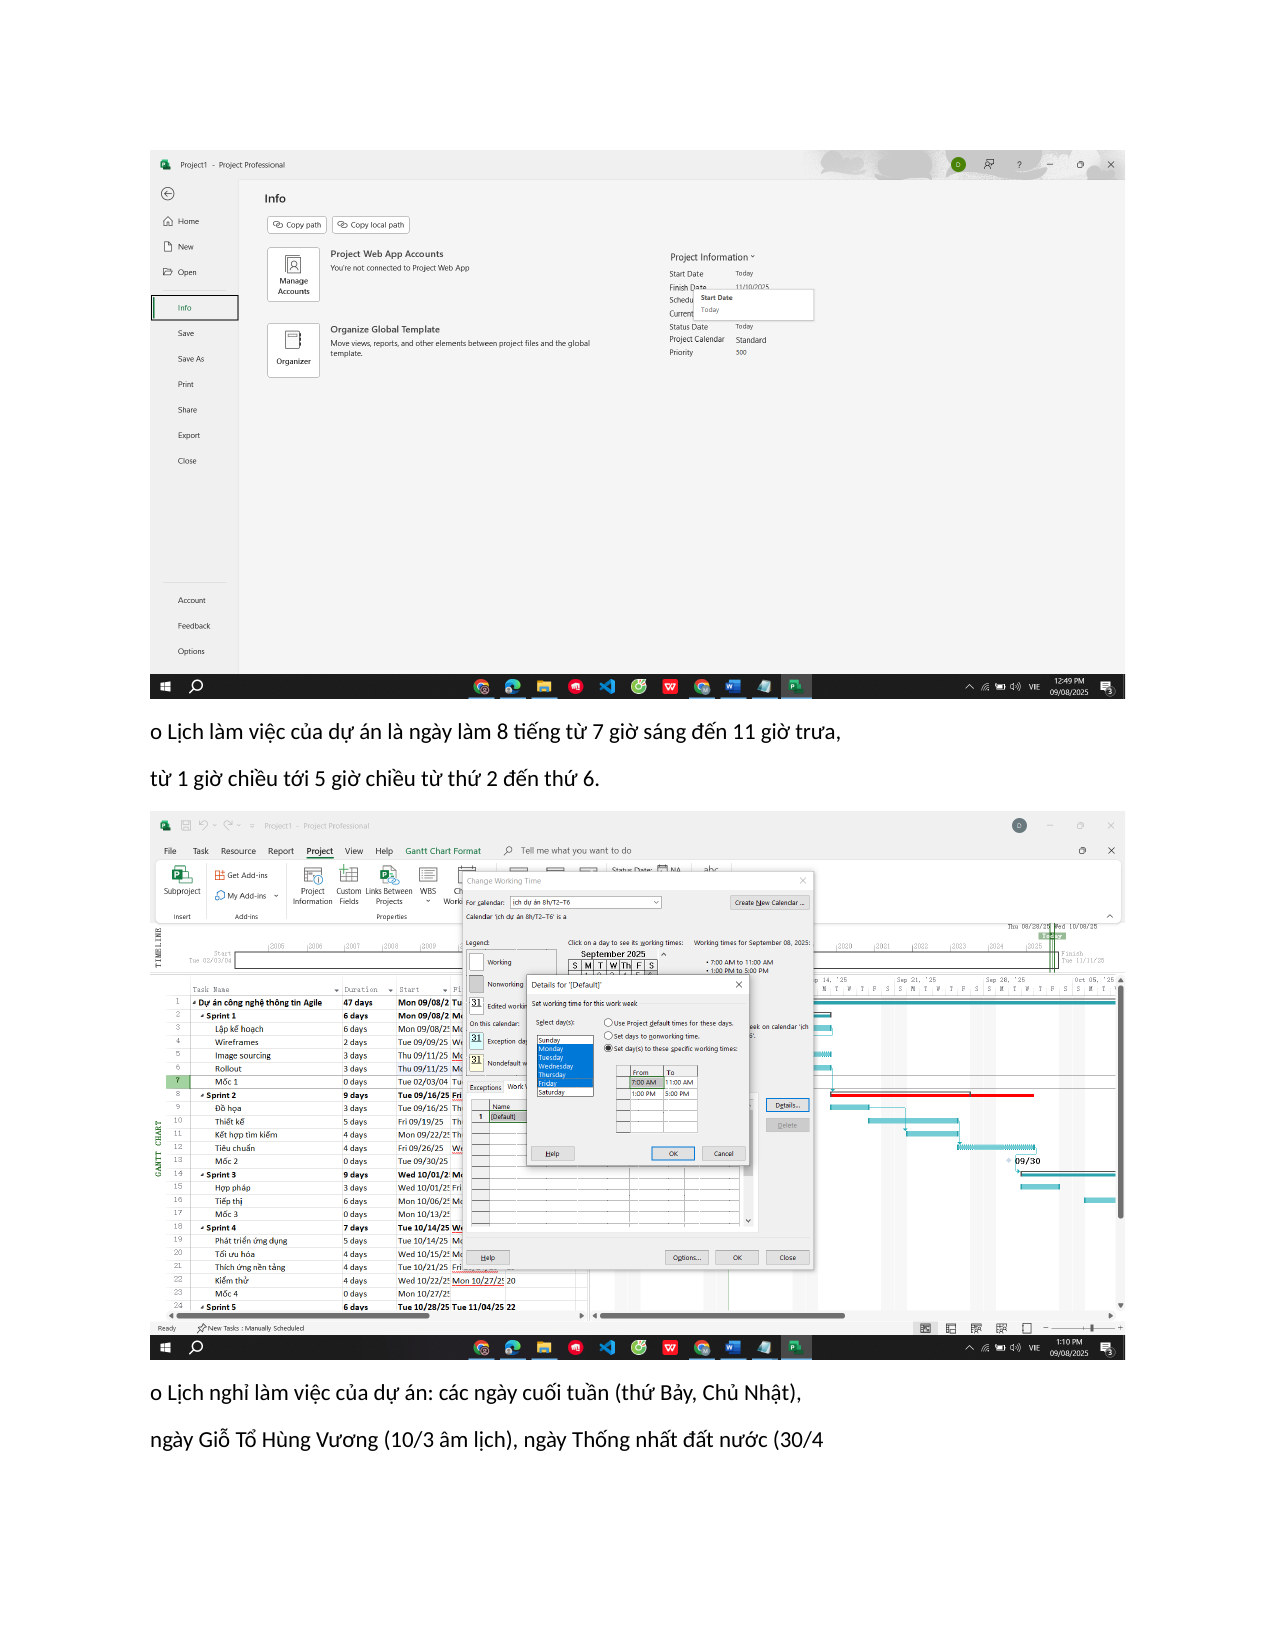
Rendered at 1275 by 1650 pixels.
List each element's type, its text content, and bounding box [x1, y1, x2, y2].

text o Lịch làm việc của dự án là ngày làm 8 tiếng từ 7 giờ sáng đến 11 giờ trưa, [150, 717, 1125, 745]
text o Lịch nghỉ làm việc của dự án: các ngày cuối tuần (thứ Bảy, Chủ Nhật), [150, 1378, 1125, 1406]
picture [150, 811, 1125, 1360]
text ngày Giỗ Tổ Hùng Vương (10/3 âm lịch), ngày Thống nhất đất nước (30/4 [150, 1425, 1125, 1453]
text từ 1 giờ chiều tới 5 giờ chiều từ thứ 2 đến thứ 6. [150, 764, 1125, 792]
picture [150, 150, 1125, 699]
